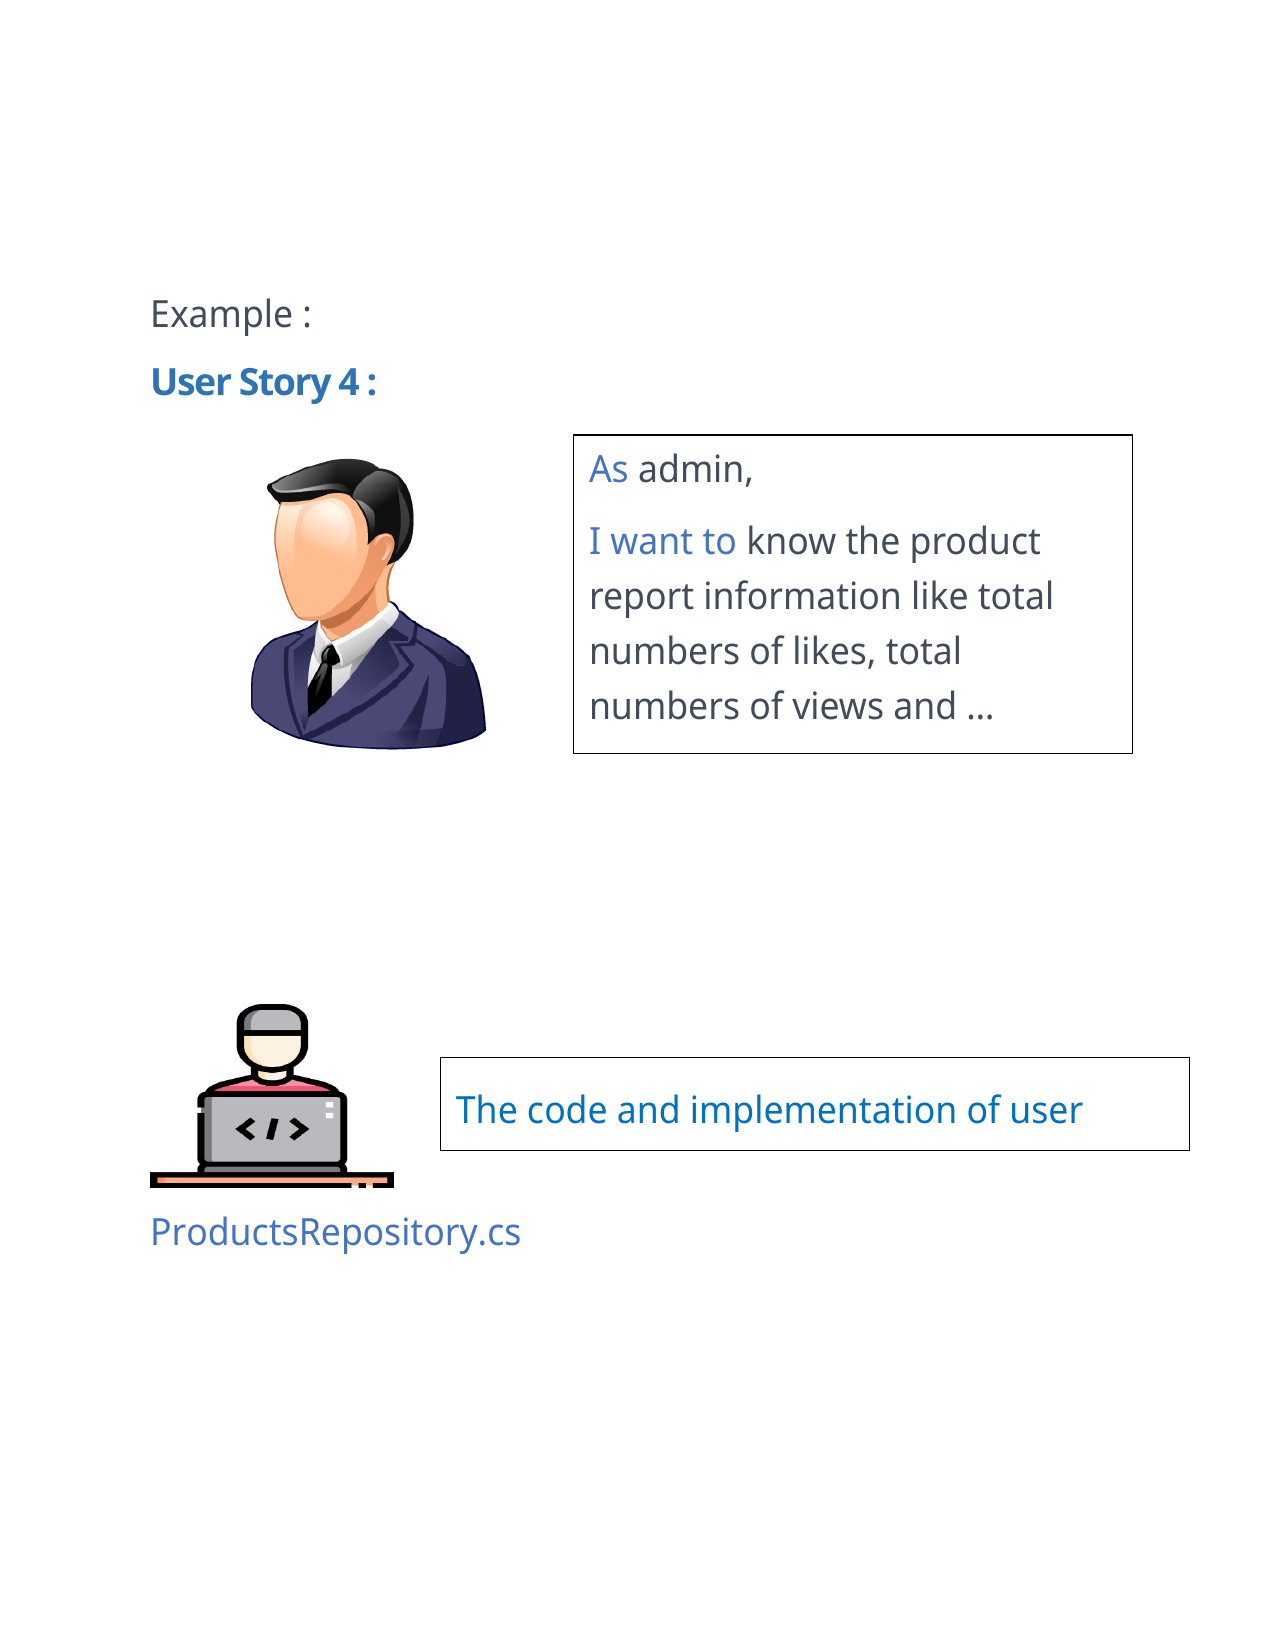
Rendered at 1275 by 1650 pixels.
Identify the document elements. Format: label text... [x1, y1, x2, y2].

text ProductsRepository.cs [150, 1205, 1125, 1256]
text User Story 4 : [150, 356, 1125, 407]
picture [159, 424, 543, 782]
picture [150, 1004, 394, 1188]
text Example : [150, 287, 1125, 338]
